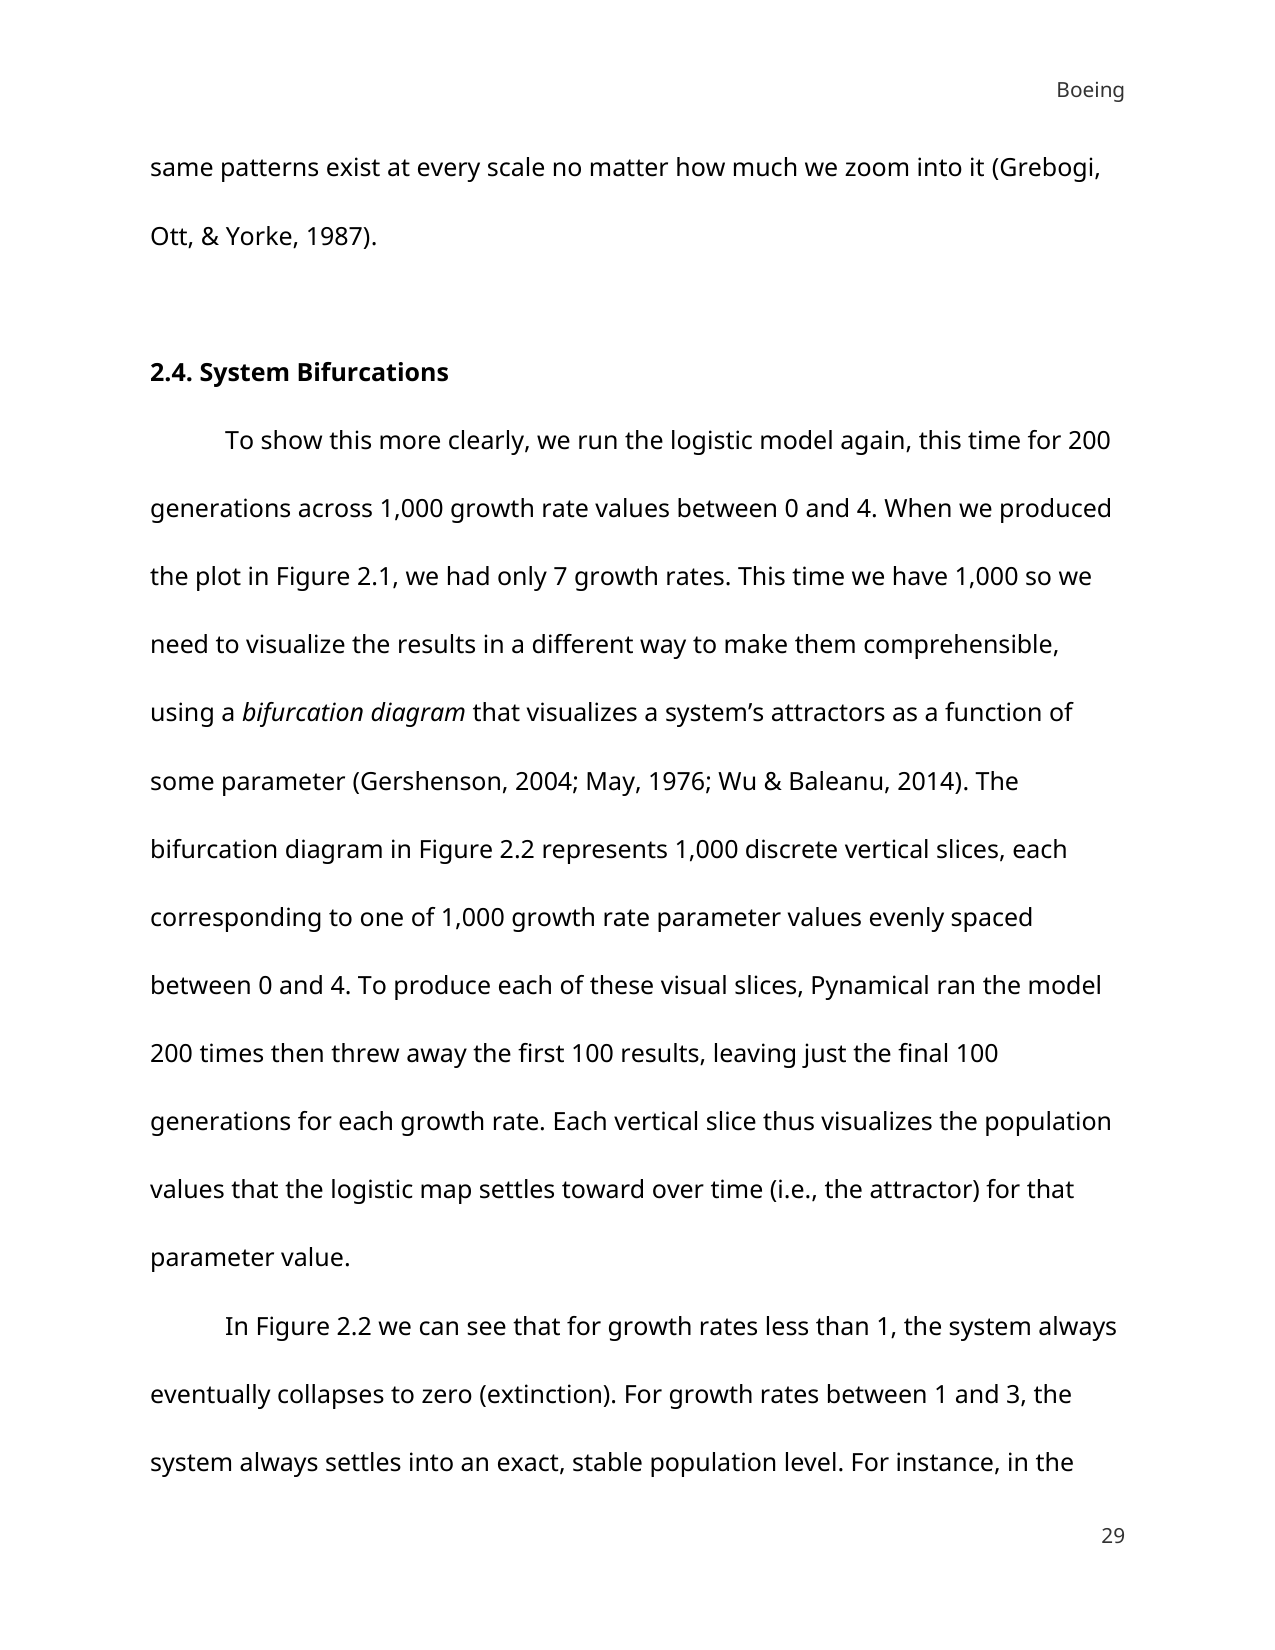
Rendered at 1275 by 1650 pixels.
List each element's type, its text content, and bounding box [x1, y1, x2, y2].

subtitle System Bifurcations [150, 354, 1125, 388]
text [150, 1308, 1125, 1478]
text To show this more clearly, we run the logistic model again, this time for 200 generations across 1,000 growth rate values between 0 and 4. When we produced the plot in Figure 2.1, we had only 7 growth rates. This time we have 1,000 so we need to visualize the results in a different way to make them comprehensible, using a bifurcation diagram that visualizes a system’s attractors as a function of some parameter (Gershenson, 2004; May, 1976; Wu & Baleanu, 2014). The bifurcation diagram in Figure 2.2 represents 1,000 discrete vertical slices, each corresponding to one of 1,000 growth rate parameter values evenly spaced between 0 and 4. To produce each of these visual slices, Pynamical ran the model 200 times then threw away the first 100 results, leaving just the final 100 generations for each growth rate. Each vertical slice thus visualizes the population values that the logistic map settles toward over time (i.e., the attractor) for that parameter value. [150, 422, 1125, 1274]
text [150, 150, 1125, 252]
